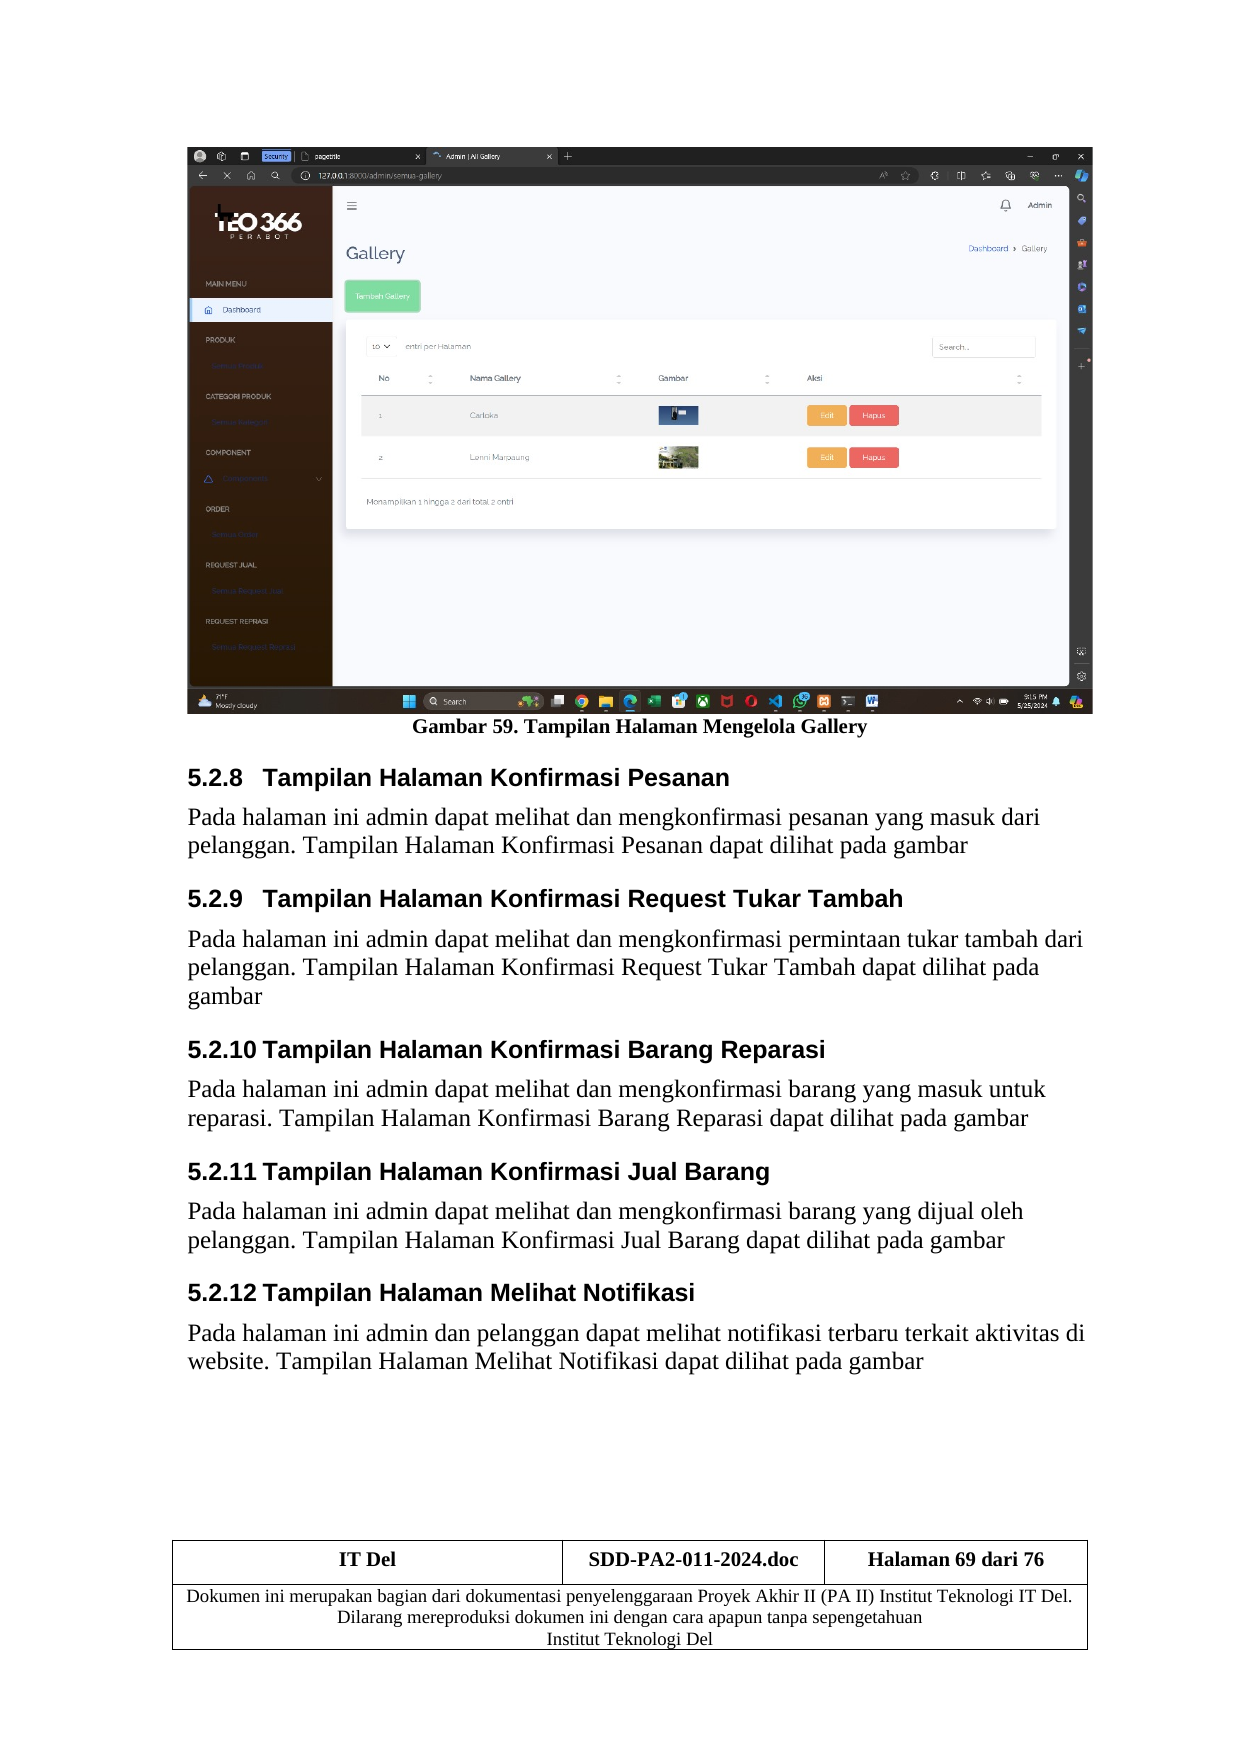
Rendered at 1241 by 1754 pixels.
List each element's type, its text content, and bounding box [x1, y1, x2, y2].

picture [187, 147, 1093, 714]
subtitle Tampilan Halaman Konfirmasi Pesanan [187, 763, 1092, 791]
text Pada halaman ini admin dapat melihat dan mengkonfirmasi barang yang dijual oleh pelanggan. Tampilan Halaman Konfirmasi Jual Barang dapat dilihat pada gambar [187, 1196, 1092, 1253]
subtitle Tampilan Halaman Konfirmasi Request Tukar Tambah [187, 884, 1092, 913]
text Pada halaman ini admin dan pelanggan dapat melihat notifikasi terbaru terkait aktivitas di website. Tampilan Halaman Melihat Notifikasi dapat dilihat pada gambar [187, 1318, 1092, 1375]
subtitle Tampilan Halaman Melihat Notifikasi [187, 1278, 1092, 1307]
subtitle Tampilan Halaman Konfirmasi Barang Reparasi [187, 1035, 1092, 1064]
text Pada halaman ini admin dapat melihat dan mengkonfirmasi barang yang masuk untuk reparasi. Tampilan Halaman Konfirmasi Barang Reparasi dapat dilihat pada gambar [187, 1074, 1092, 1132]
subtitle Tampilan Halaman Konfirmasi Jual Barang [187, 1157, 1092, 1185]
text Pada halaman ini admin dapat melihat dan mengkonfirmasi permintaan tukar tambah dari pelanggan. Tampilan Halaman Konfirmasi Request Tukar Tambah dapat dilihat pada gambar [187, 924, 1092, 1010]
text Pada halaman ini admin dapat melihat dan mengkonfirmasi pesanan yang masuk dari pelanggan. Tampilan Halaman Konfirmasi Pesanan dapat dilihat pada gambar [187, 802, 1092, 859]
text Gambar 59. Tampilan Halaman Mengelola Gallery [187, 714, 1092, 738]
